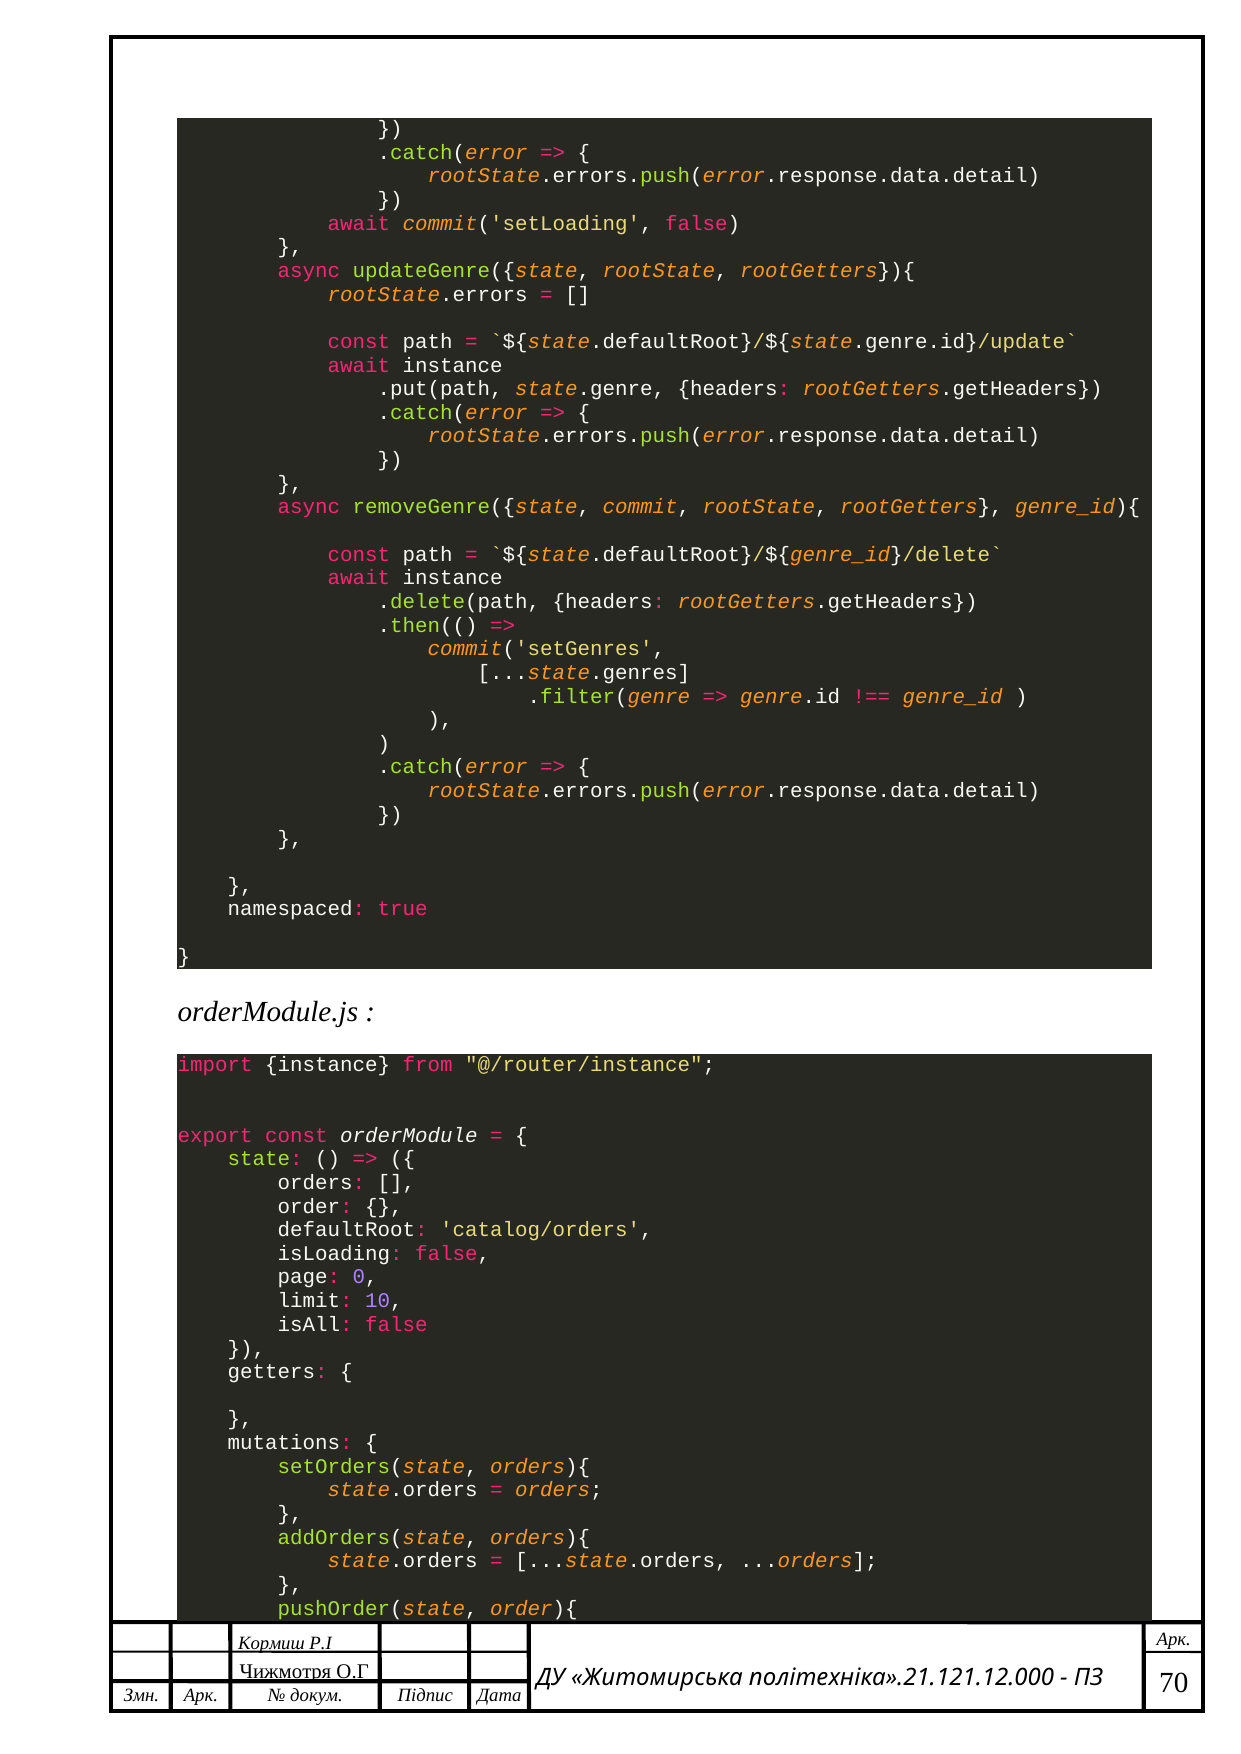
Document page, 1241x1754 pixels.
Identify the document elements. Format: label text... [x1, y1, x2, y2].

text orderModule.js : [177, 994, 1152, 1028]
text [177, 1054, 1152, 1621]
text const path = `${state.defaultRoot}/${genre_id}/delete` await instance .delete(path, {headers: rootGetters.getHeaders}) .then(() => commit('setGenres', [...state.genres] .filter(genre => genre.id !== genre_id ) ), ) .catch(error => { rootState.errors.push(error.response.data.detail) }) }, }, namespaced: true } [177, 520, 1152, 969]
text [177, 118, 1152, 307]
text const path = `${state.defaultRoot}/${state.genre.id}/update` await instance .put(path, state.genre, {headers: rootGetters.getHeaders}) .catch(error => { rootState.errors.push(error.response.data.detail) }) }, async removeGenre({state, commit, rootState, rootGetters}, genre_id){ [177, 307, 1152, 520]
